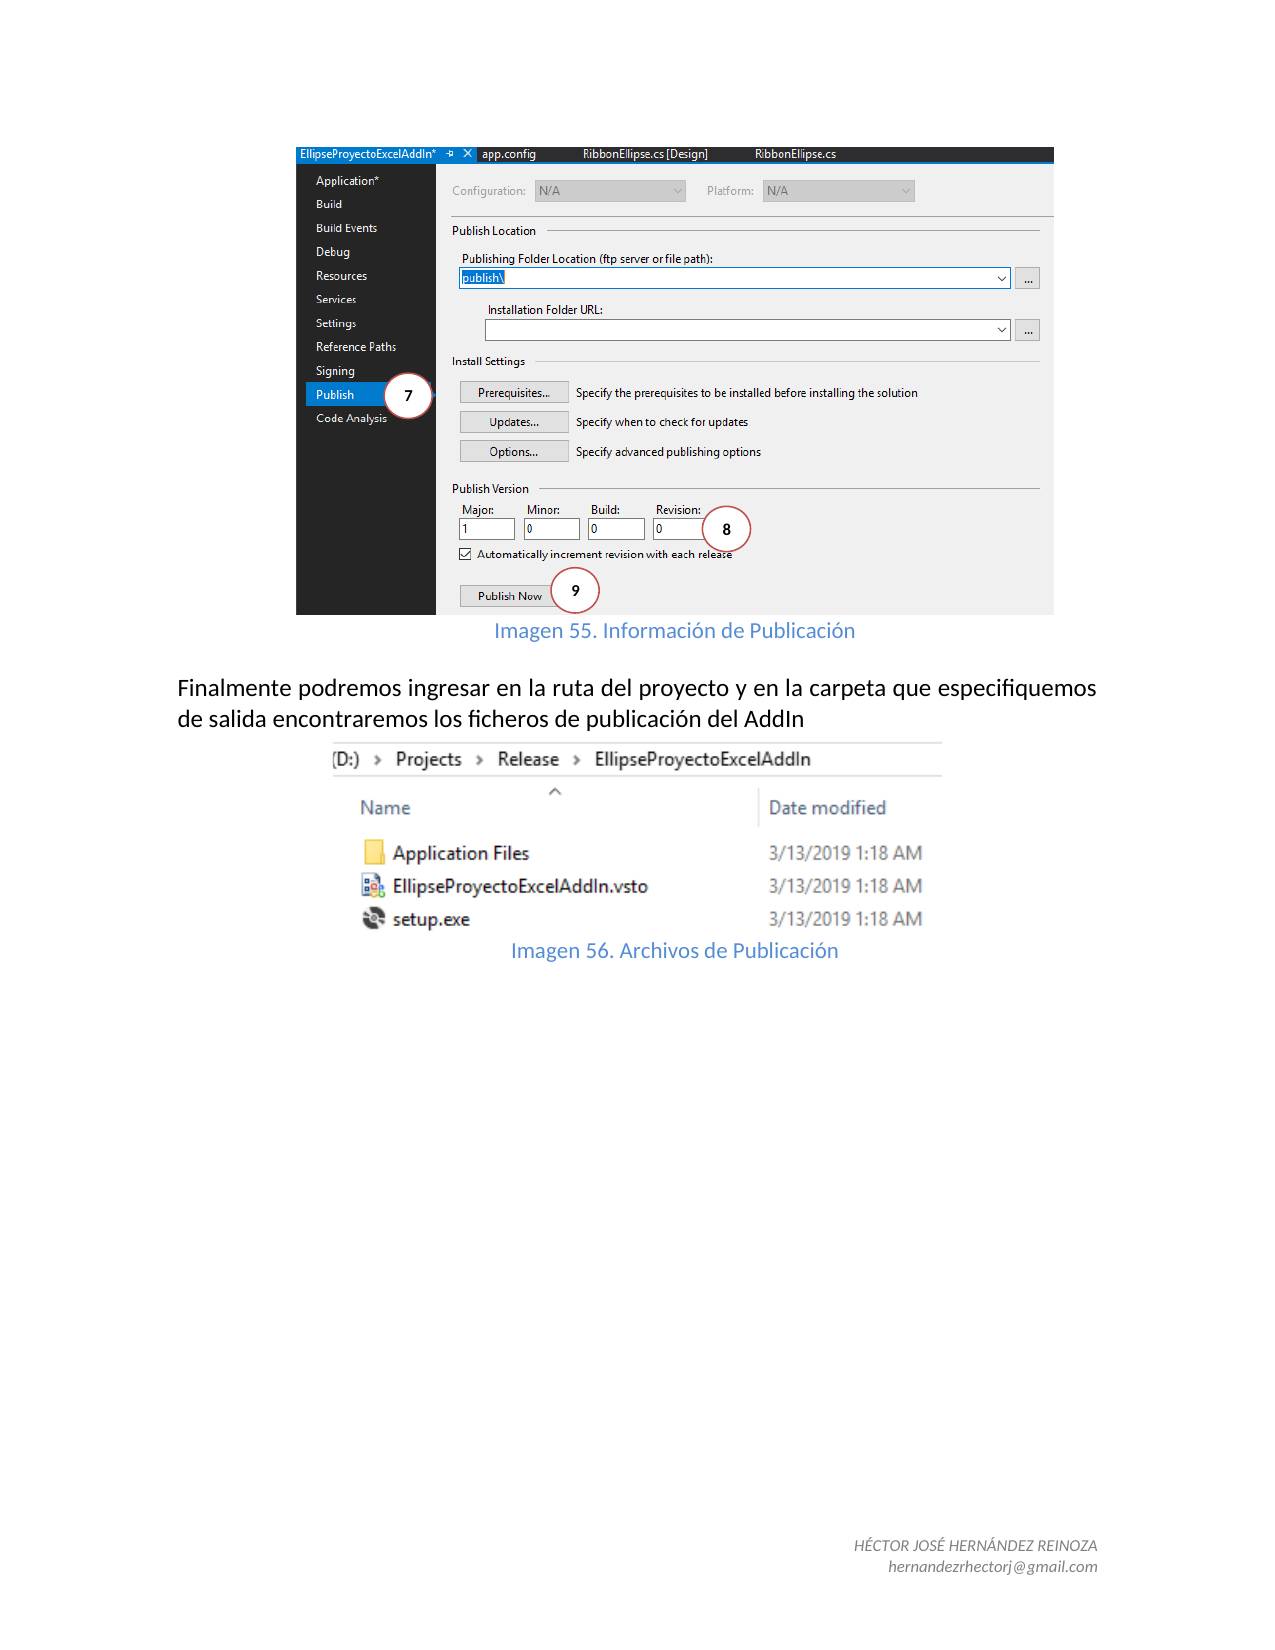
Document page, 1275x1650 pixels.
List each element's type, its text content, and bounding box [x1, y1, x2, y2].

text Finalmente podremos ingresar en la ruta del proyecto y en la carpeta que especifiquemos de salida encontraremos los ficheros de publicación del AddIn [177, 672, 1098, 733]
picture [332, 733, 943, 937]
picture [296, 147, 1054, 615]
